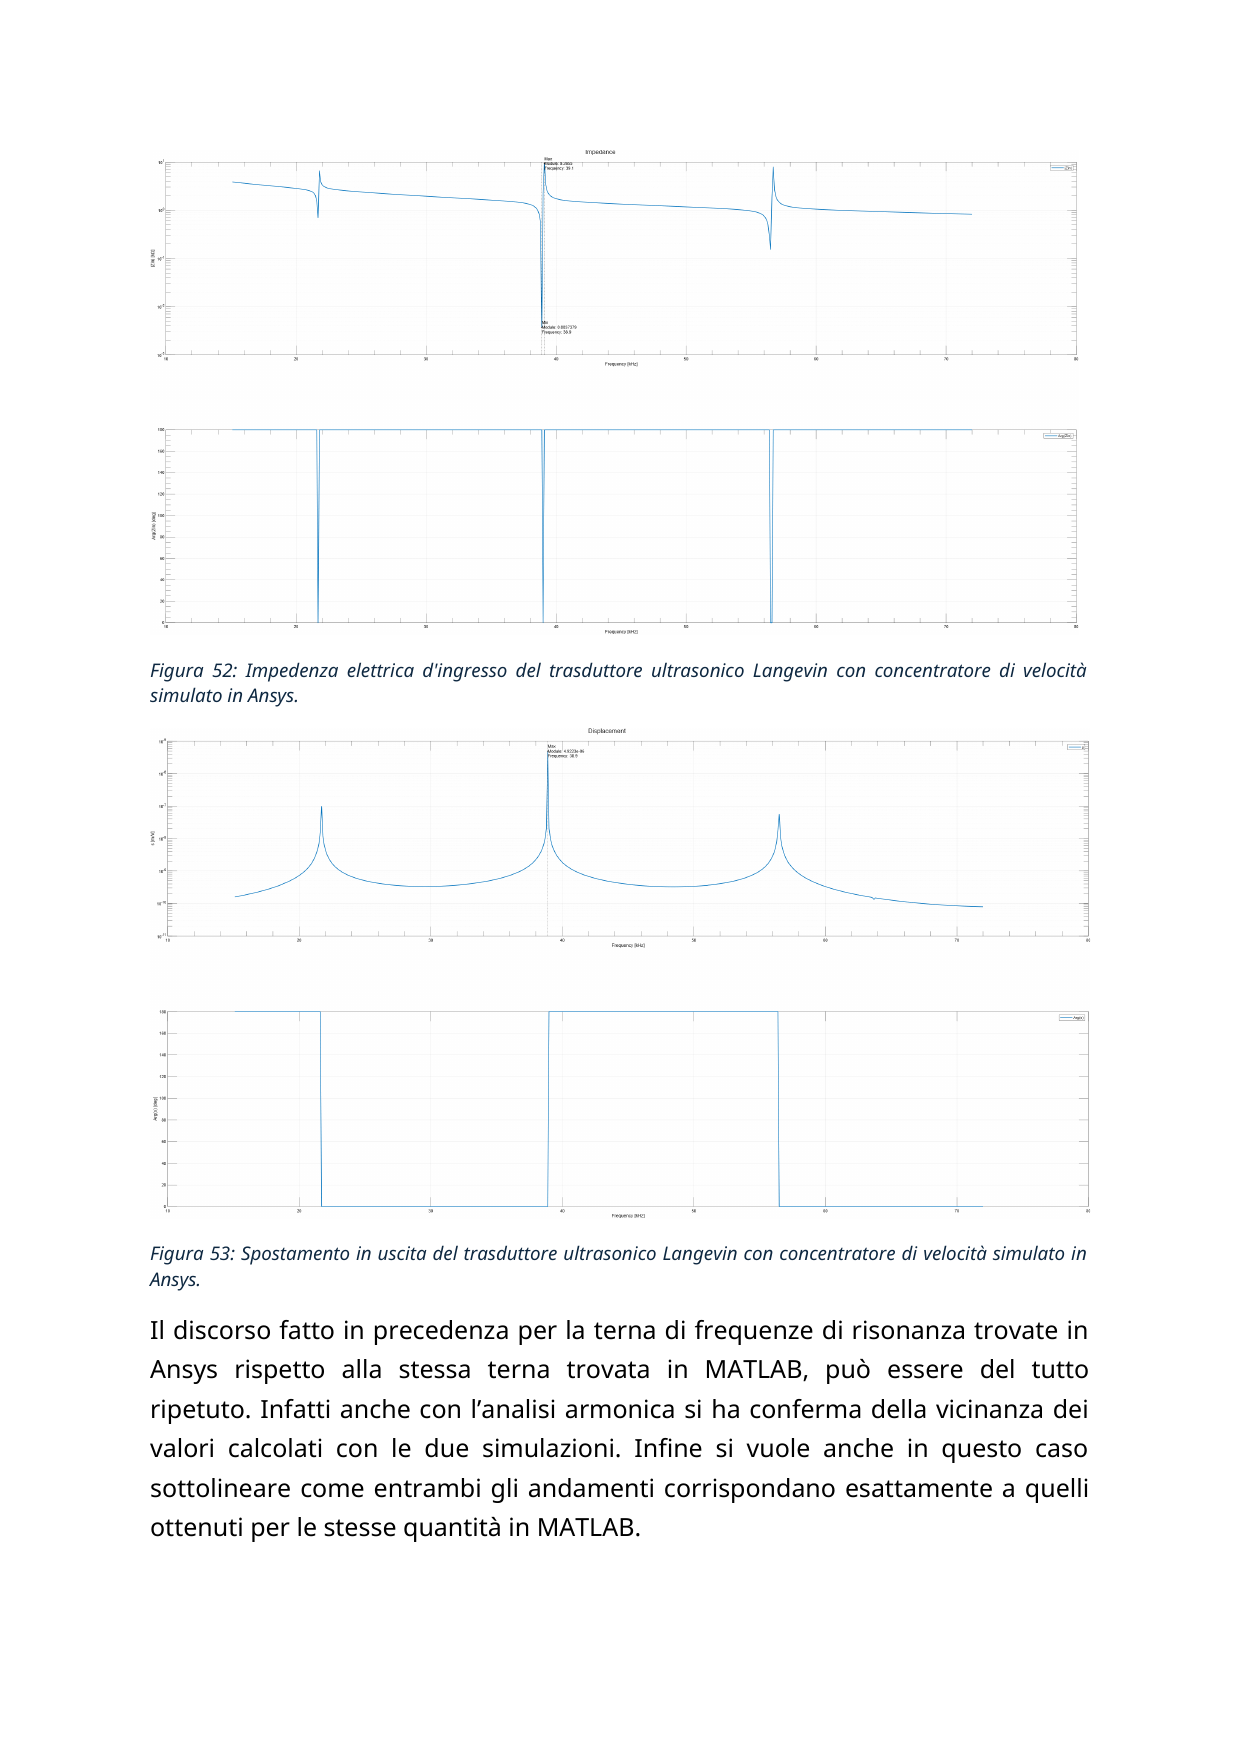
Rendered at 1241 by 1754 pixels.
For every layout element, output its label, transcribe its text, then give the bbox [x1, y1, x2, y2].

picture [150, 150, 1079, 635]
text Il discorso fatto in precedenza per la terna di frequenze di risonanza trovate in Ansys rispetto alla stessa terna trovata in MATLAB, può essere del tutto ripetuto. Infatti anche con l’analisi armonica si ha conferma della vicinanza dei valori calcolati con le due simulazioni. Infine si vuole anche in questo caso sottolineare come entrambi gli andamenti corrispondano esattamente a quelli ottenuti per le stesse quantità in MATLAB. [150, 1313, 1090, 1544]
picture [150, 728, 1091, 1219]
